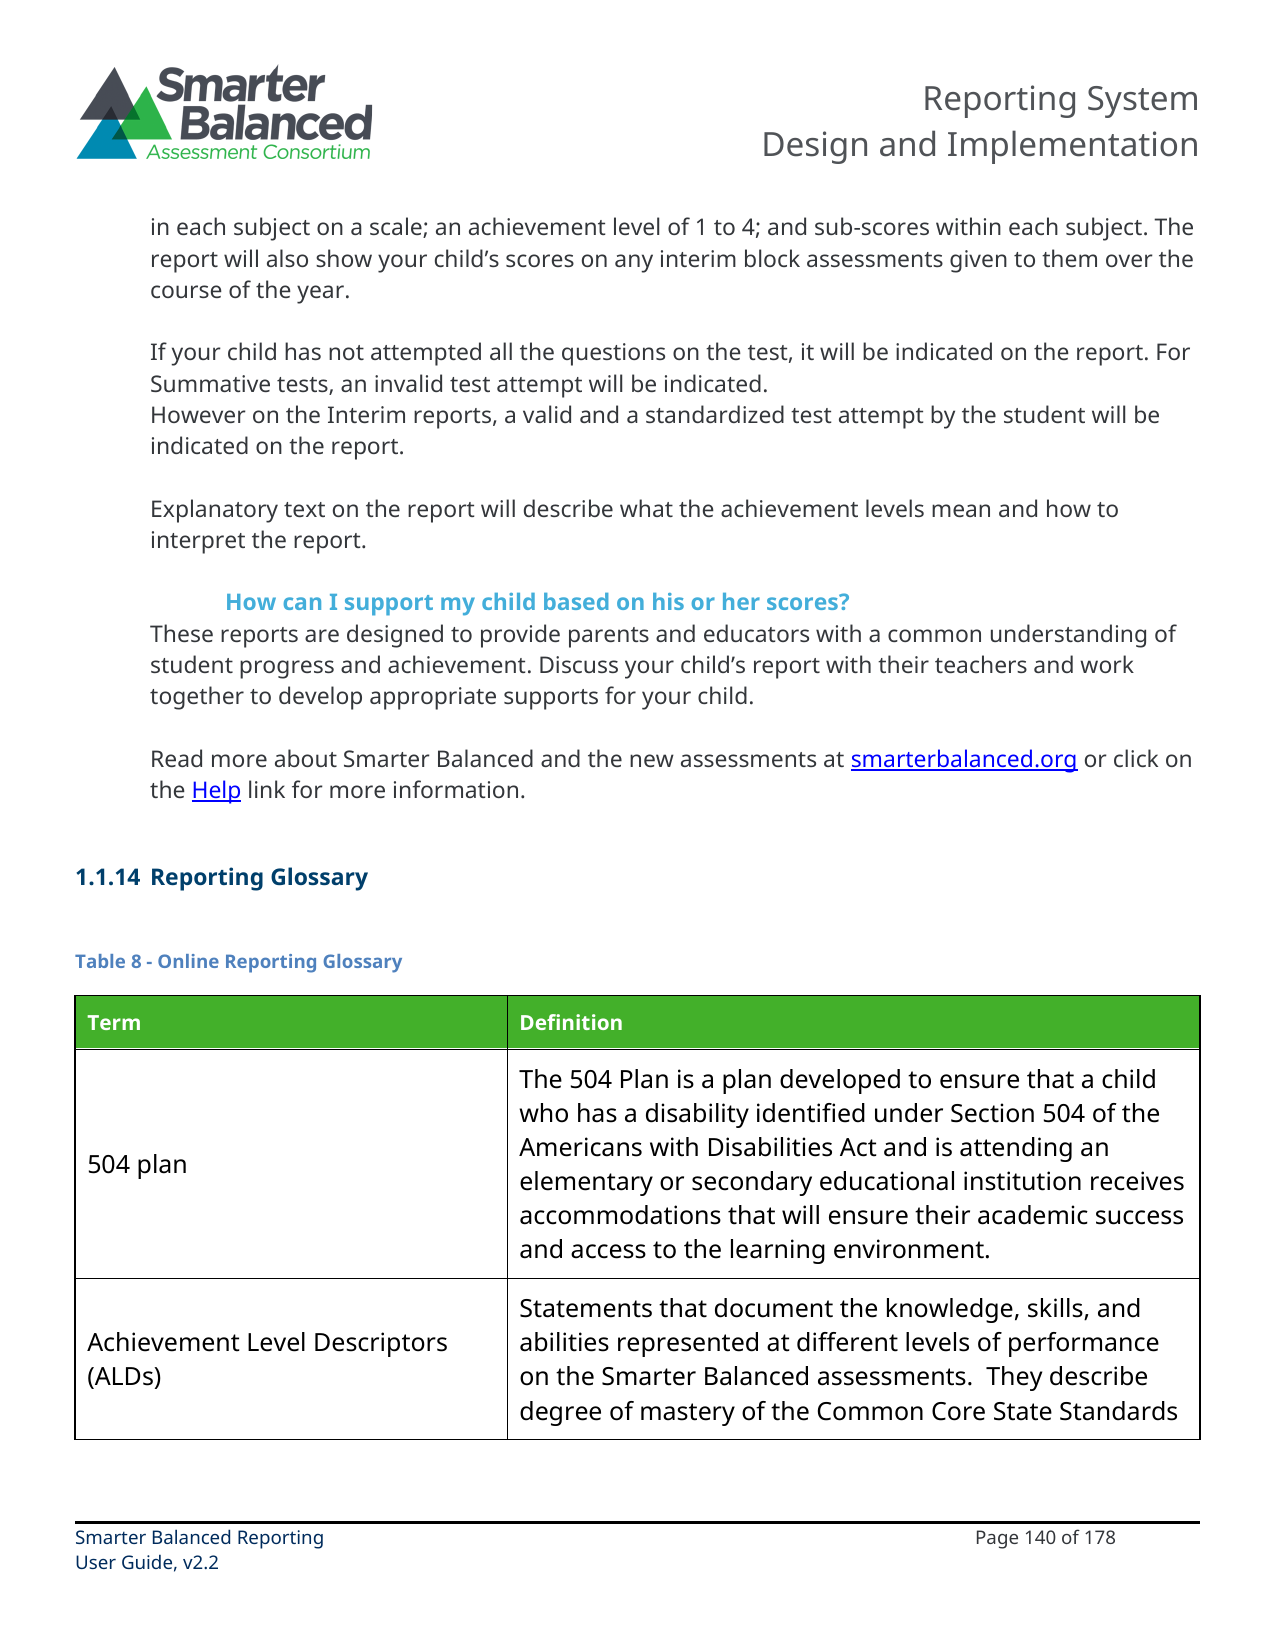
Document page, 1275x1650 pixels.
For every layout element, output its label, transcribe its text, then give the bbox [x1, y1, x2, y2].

table_header Term [76, 996, 507, 1048]
text How can I support my child based on his or her scores? [150, 586, 1200, 617]
subtitle Reporting Glossary [75, 861, 1200, 892]
table_header Definition [508, 996, 1199, 1048]
table_cell The 504 Plan is a plan developed to ensure that a child who has a disability identified under Section 504 of the Americans with Disabilities Act and is attending an elementary or secondary educational institution receives accommodations that will ensure their academic success and access to the learning environment. [508, 1050, 1199, 1278]
table_cell 504 plan [76, 1050, 507, 1278]
text If your child has not attempted all the questions on the test, it will be indicated on the report. For Summative tests, an invalid test attempt will be indicated. [150, 336, 1200, 399]
text Explanatory text on the report will describe what the achievement levels mean and how to interpret the report. [150, 492, 1200, 555]
text Read more about Smarter Balanced and the new assessments at smarterbalanced.org or click on the Help link for more information. [150, 742, 1200, 805]
text However on the Interim reports, a valid and a standardized test attempt by the student will be indicated on the report. [150, 399, 1200, 461]
text These reports are designed to provide parents and educators with a common understanding of student progress and achievement. Discuss your child’s report with their teachers and work together to develop appropriate supports for your child. [150, 617, 1200, 711]
picture [76, 64, 373, 159]
table_cell Statements that document the knowledge, skills, and abilities represented at different levels of performance on the Smarter Balanced assessments. They describe degree of mastery of the Common Core State Standards [508, 1279, 1199, 1439]
table_cell Achievement Level Descriptors (ALDs) [76, 1279, 507, 1439]
